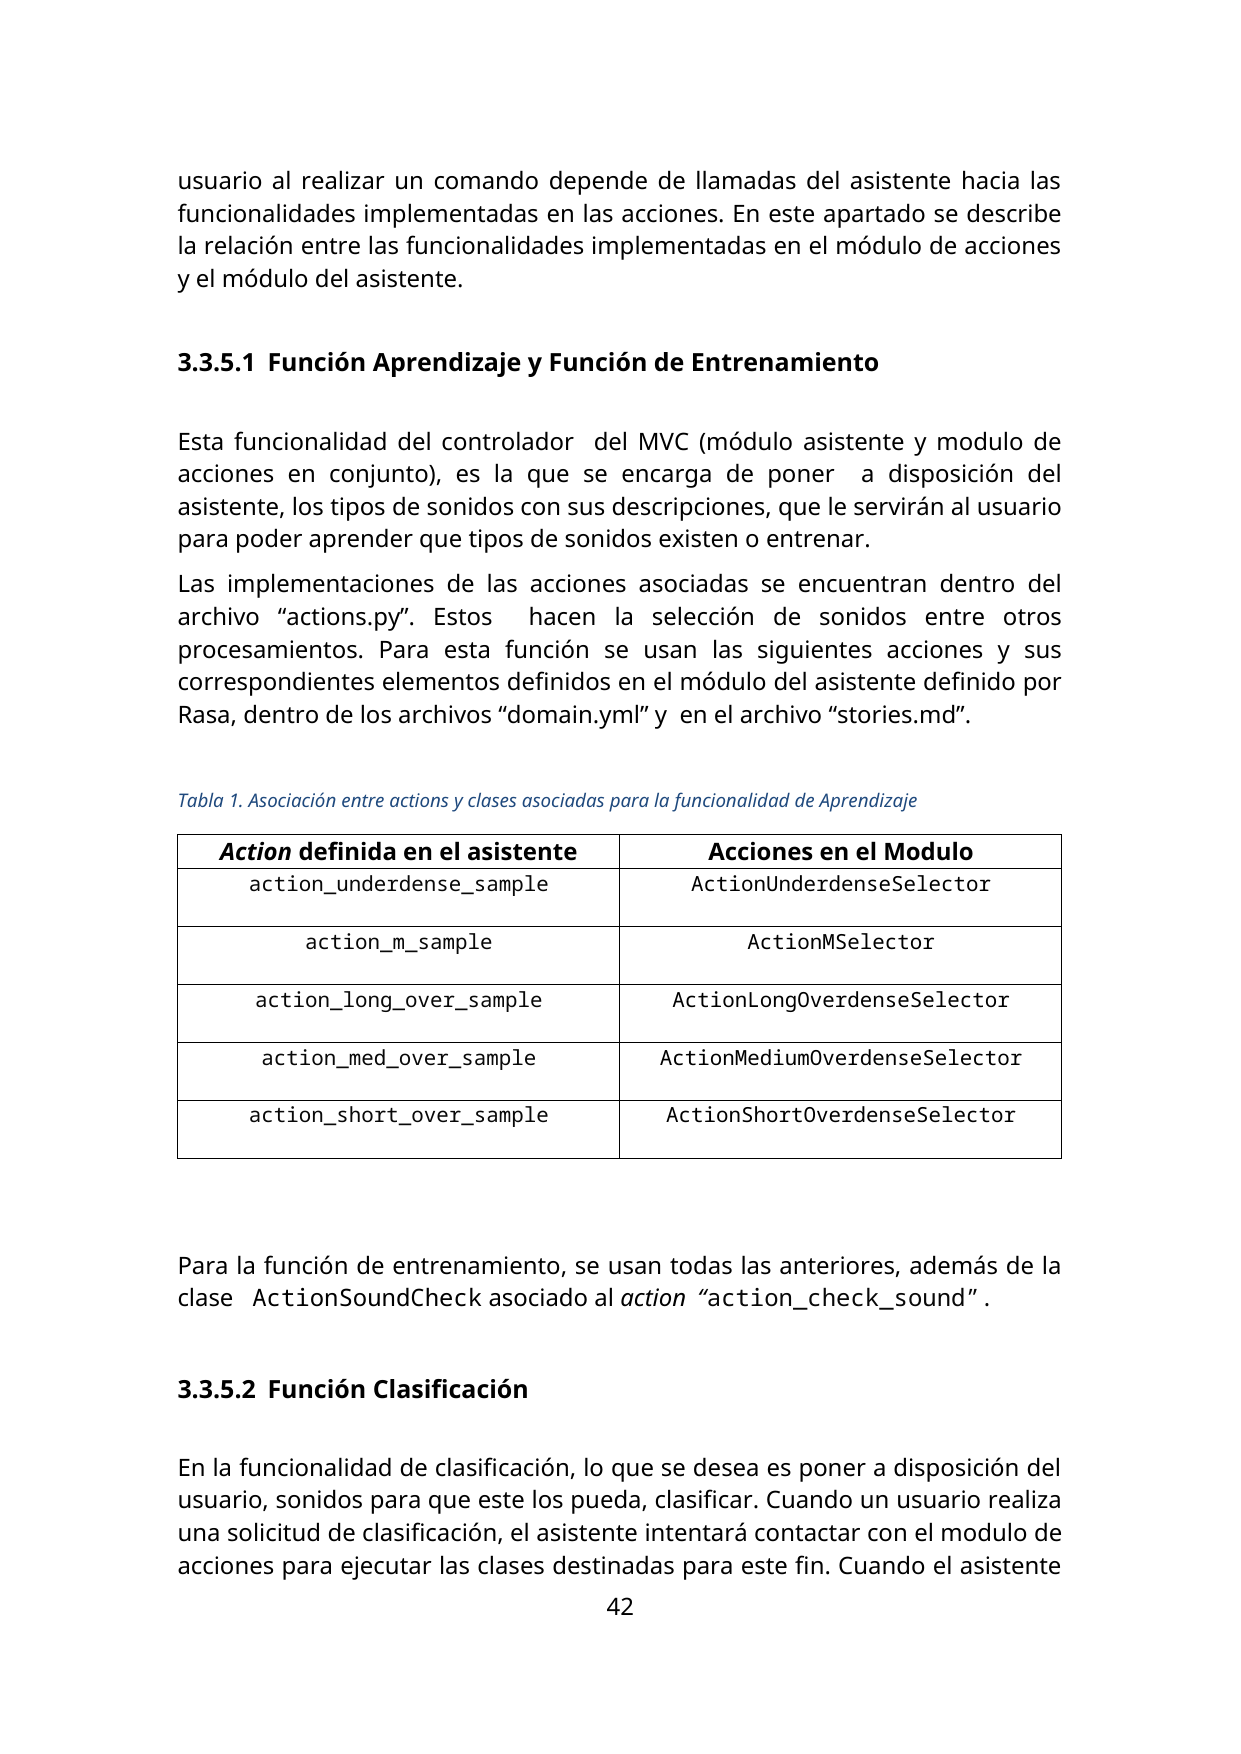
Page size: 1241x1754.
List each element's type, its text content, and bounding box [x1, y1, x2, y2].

text Esta funcionalidad del controlador del MVC (módulo asistente y modulo de acciones en conjunto), es la que se encarga de poner a disposición del asistente, los tipos de sonidos con sus descripciones, que le servirán al usuario para poder aprender que tipos de sonidos existen o entrenar. [177, 424, 1063, 555]
table_cell ActionMSelector [620, 927, 1061, 984]
text Las implementaciones de las acciones asociadas se encuentran dentro del archivo “actions.py”. Estos hacen la selección de sonidos entre otros procesamientos. Para esta función se usan las siguientes acciones y sus correspondientes elementos definidos en el módulo del asistente definido por Rasa, dentro de los archivos “domain.yml” y en el archivo “stories.md”. [177, 567, 1063, 730]
table_cell ActionMediumOverdenseSelector [620, 1043, 1061, 1099]
text Para la función de entrenamiento, se usan todas las anteriores, además de la clase ActionSoundCheck asociado al action “action_check_sound”. [177, 1249, 1063, 1314]
table_cell action_m_sample [178, 927, 619, 984]
subtitle Función Clasificación [177, 1371, 1063, 1406]
table_header Acciones en el Modulo [620, 835, 1061, 868]
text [177, 164, 1063, 294]
table_cell ActionUnderdenseSelector [620, 869, 1061, 926]
table_cell action_underdense_sample [178, 869, 619, 926]
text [177, 1451, 1063, 1581]
table_cell action_short_over_sample [178, 1101, 619, 1157]
table_cell ActionShortOverdenseSelector [620, 1101, 1061, 1157]
table_cell action_long_over_sample [178, 985, 619, 1042]
subtitle Función Aprendizaje y Función de Entrenamiento [177, 345, 1063, 379]
text Tabla 1. Asociación entre actions y clases asociadas para la funcionalidad de Aprendizaje [177, 788, 1063, 813]
table_cell action_med_over_sample [178, 1043, 619, 1099]
table_header Action definida en el asistente [178, 835, 619, 868]
table_cell ActionLongOverdenseSelector [620, 985, 1061, 1042]
